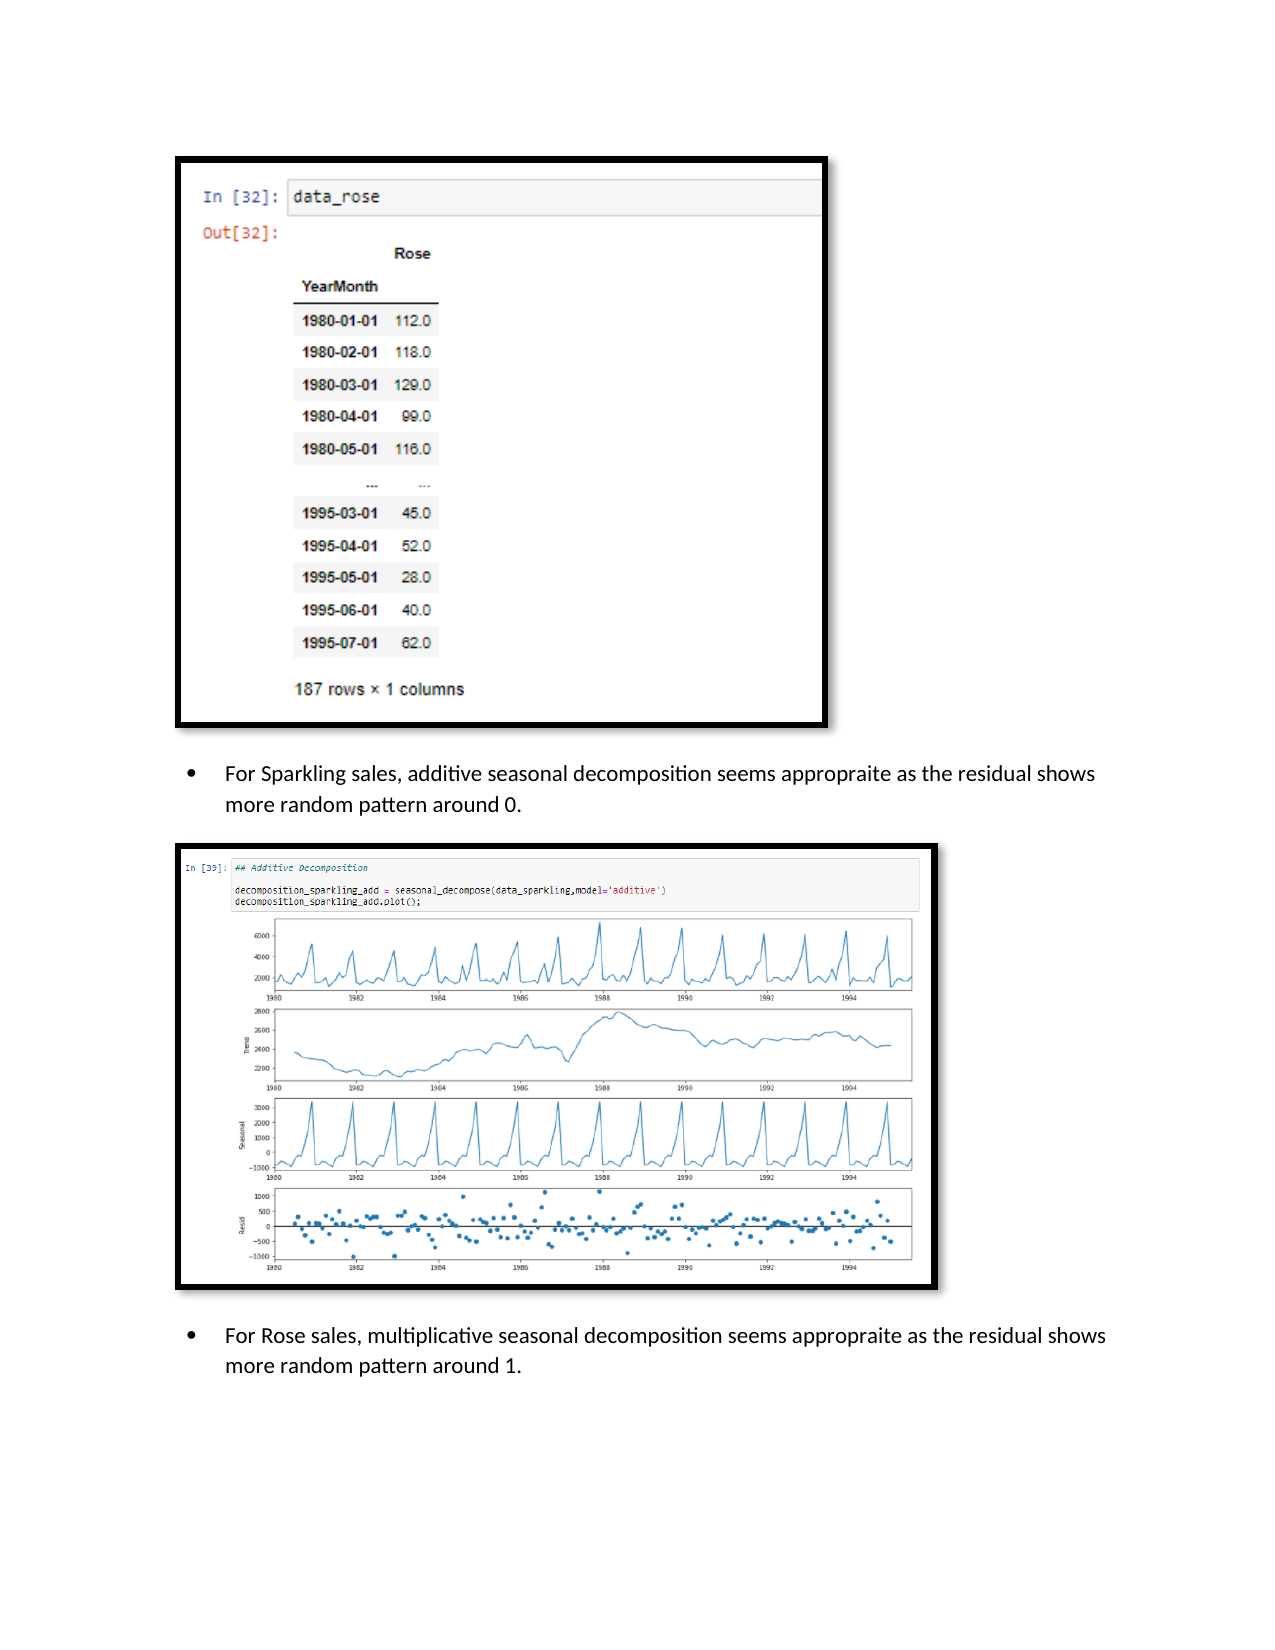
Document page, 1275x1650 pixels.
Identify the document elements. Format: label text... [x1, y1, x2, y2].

list For Rose sales, multiplicative seasonal decomposition seems appropraite as the residual shows more random pattern around 1. [187, 1321, 1125, 1379]
list For Sparkling sales, additive seasonal decomposition seems appropraite as the residual shows more random pattern around 0. [187, 759, 1125, 818]
